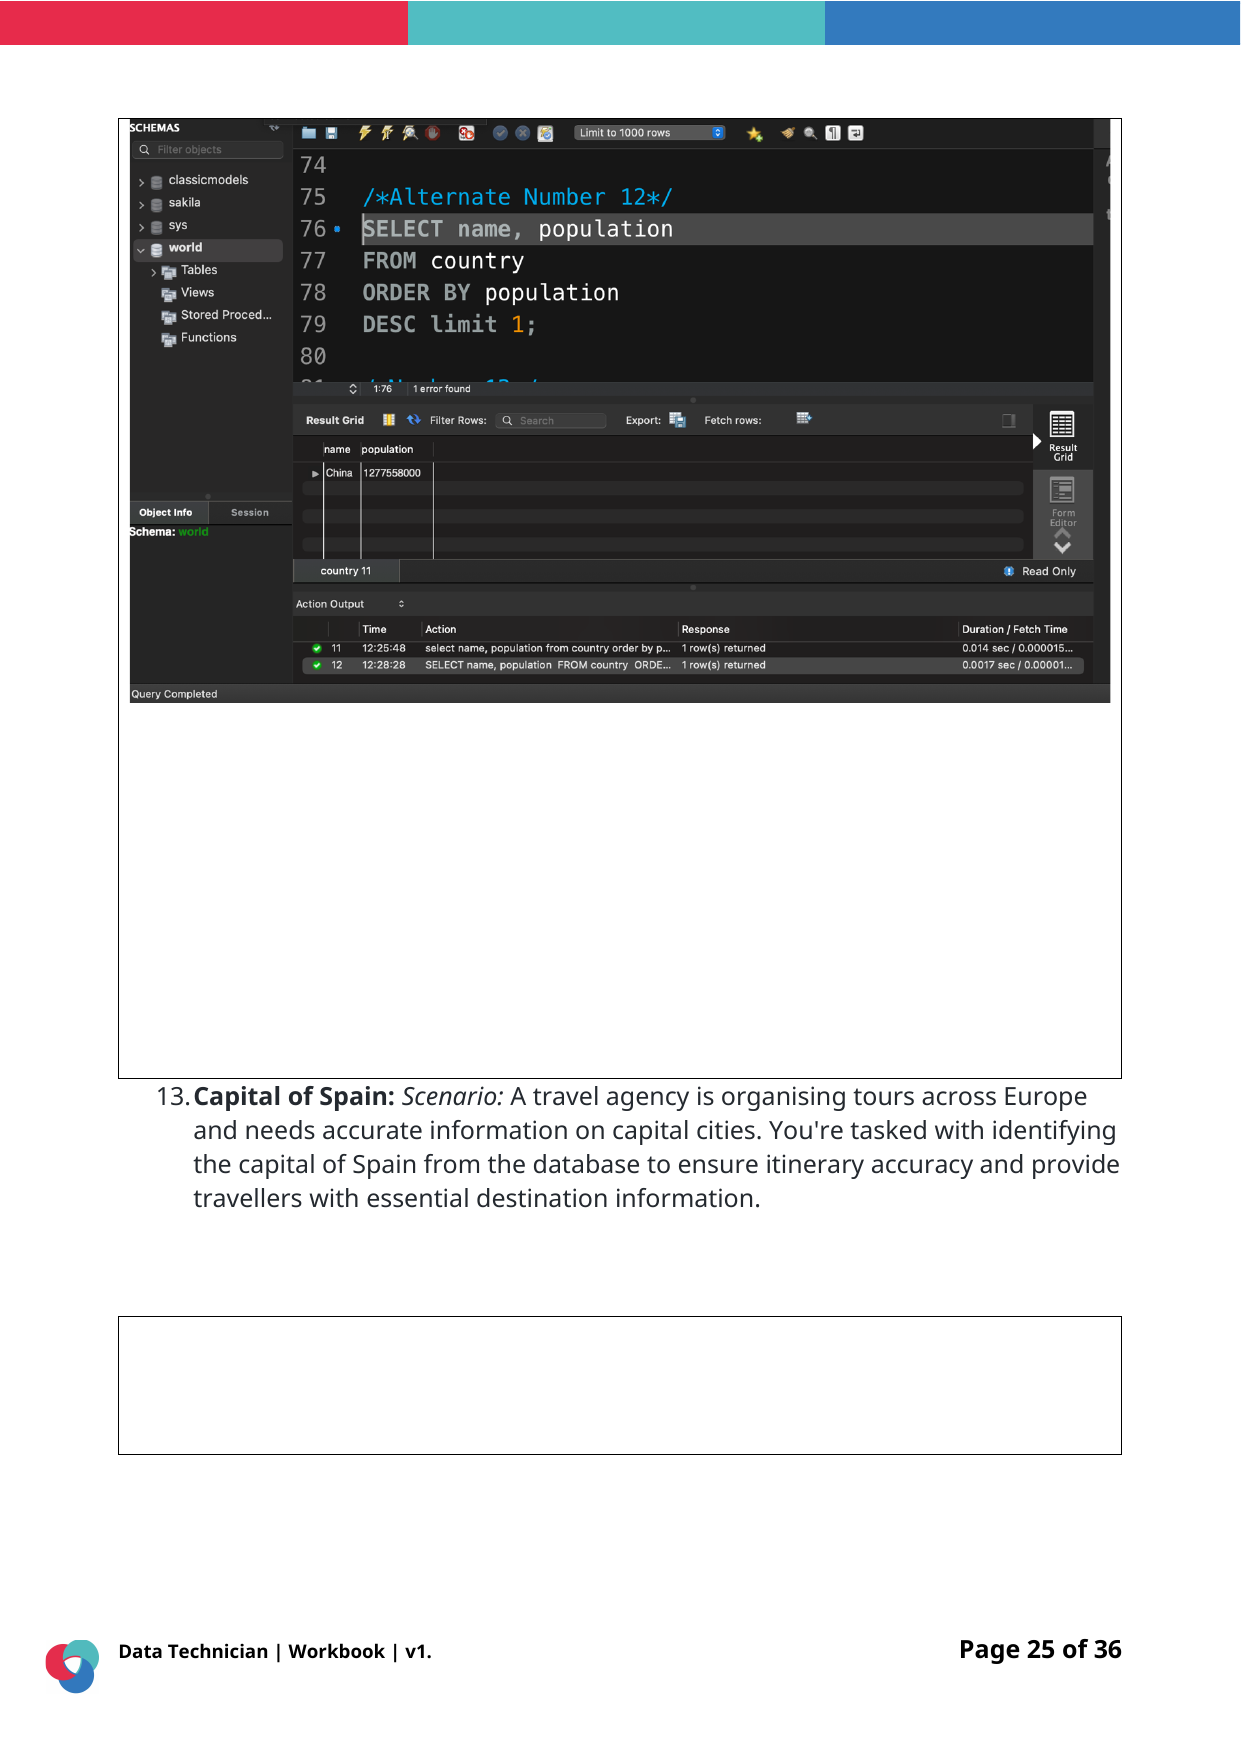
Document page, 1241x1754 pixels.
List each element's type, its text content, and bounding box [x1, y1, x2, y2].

table_header [119, 1317, 1121, 1453]
list Capital of Spain: Scenario: A travel agency is organising tours across Europe and needs accurate information on capital cities. You're tasked with identifying the capital of Spain from the database to ensure itinerary accuracy and provide travellers with essential destination information. [156, 1079, 1122, 1215]
picture [129, 119, 1111, 703]
table_header [119, 119, 1121, 1077]
picture [45, 1640, 100, 1694]
